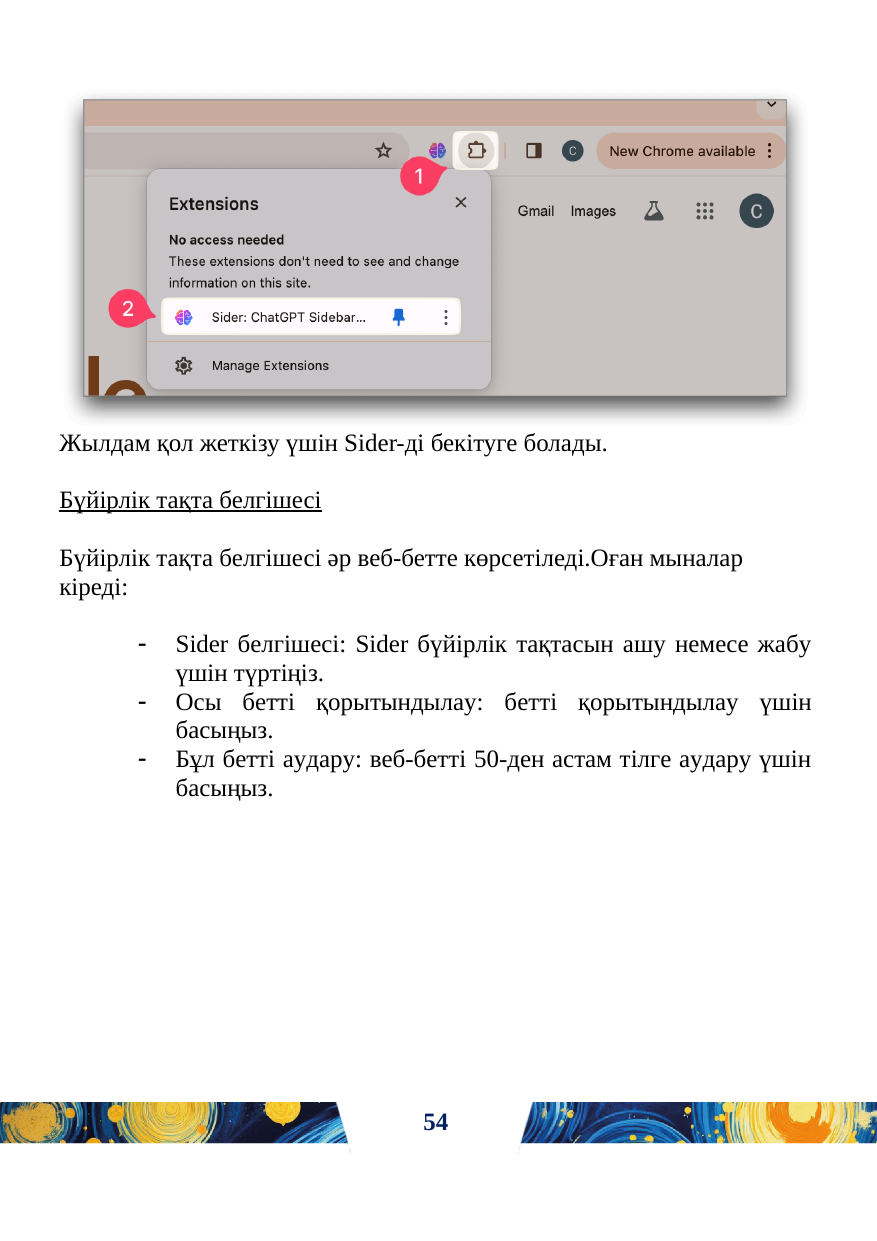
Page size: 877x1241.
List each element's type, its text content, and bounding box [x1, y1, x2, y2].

list Sider белгішесі: Sider бүйірлік тақтасын ашу немесе жабу үшін түртіңіз. [138, 629, 812, 687]
picture [62, 88, 809, 428]
text Жылдам қол жеткізу үшін Sider-ді бекітуге болады. [59, 428, 812, 457]
picture [0, 1101, 877, 1155]
text Бүйірлік тақта белгішесі [59, 485, 812, 514]
list Осы бетті қорытындылау: бетті қорытындылау үшін басыңыз. [138, 687, 812, 744]
text Бүйірлік тақта белгішесі әр веб-бетте көрсетіледі.Оған мыналар кіреді: [59, 543, 812, 600]
list Бұл бетті аудару: веб-бетті 50-ден астам тілге аудару үшін басыңыз. [138, 744, 812, 802]
